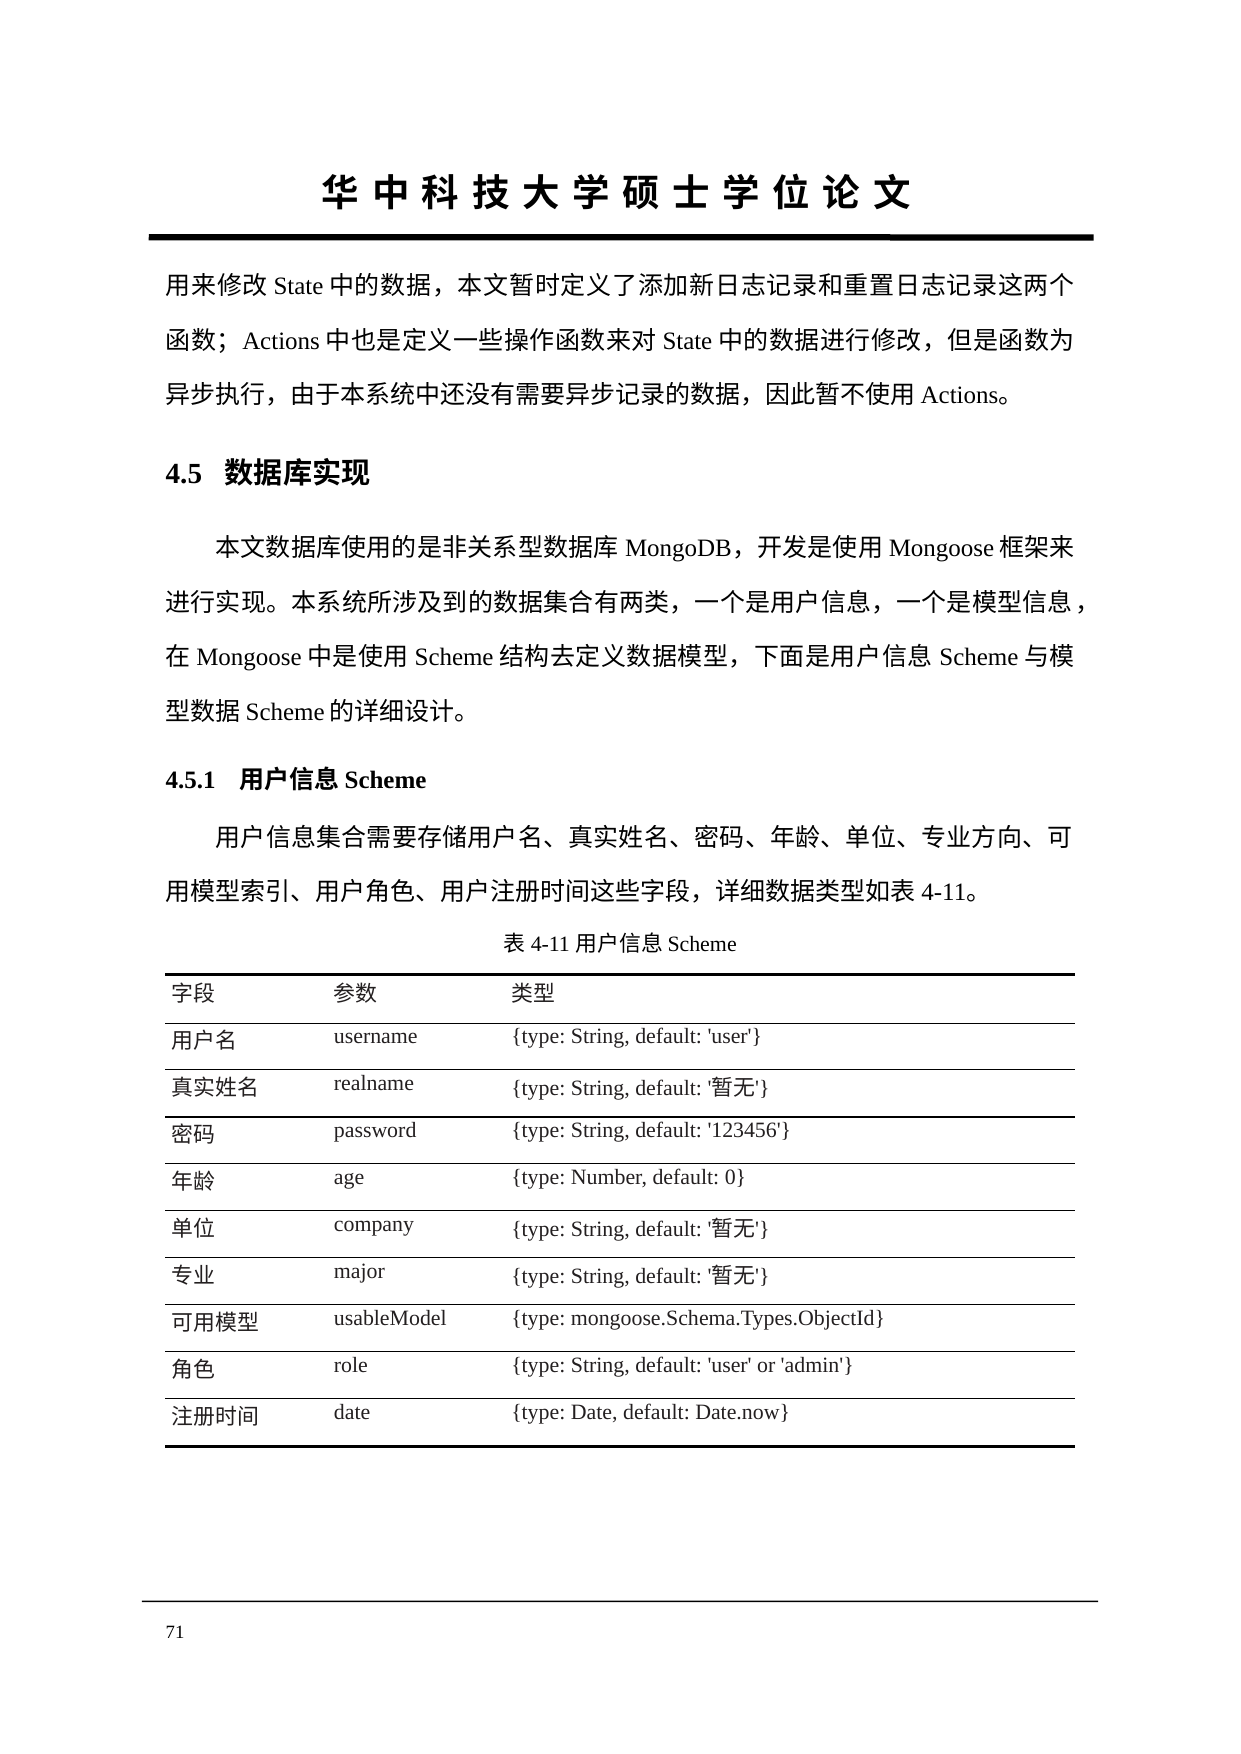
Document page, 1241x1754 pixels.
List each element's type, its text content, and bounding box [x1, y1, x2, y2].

table_cell {type: Date, default: Date.now} [505, 1399, 1075, 1445]
table_cell major [328, 1258, 505, 1304]
table_cell {type: String, default: '暂无'} [505, 1258, 1075, 1304]
table_cell usableModel [328, 1305, 505, 1351]
table_header 参数 [328, 976, 505, 1022]
table_cell {type: String, default: '暂无'} [505, 1211, 1075, 1257]
table_cell date [328, 1399, 505, 1445]
table_cell 用户名 [165, 1024, 328, 1069]
table_header 字段 [165, 976, 328, 1022]
table_cell username [328, 1024, 505, 1069]
table_cell 真实姓名 [165, 1070, 328, 1116]
table_cell {type: String, default: '暂无'} [505, 1070, 1075, 1116]
table_cell 注册时间 [165, 1399, 328, 1445]
table_cell 可用模型 [165, 1305, 328, 1351]
table_cell {type: String, default: 'user' or 'admin'} [505, 1352, 1075, 1398]
table_cell realname [328, 1070, 505, 1116]
table_cell company [328, 1211, 505, 1257]
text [165, 266, 1075, 411]
table_cell {type: String, default: 'user'} [505, 1024, 1075, 1069]
table_cell {type: Number, default: 0} [505, 1164, 1075, 1210]
table_header 类型 [505, 976, 1075, 1022]
text 本文数据库使用的是非关系型数据库MongoDB，开发是使用Mongoose框架来进行实现。本系统所涉及到的数据集合有两类，一个是用户信息，一个是模型信息，在Mongoose中是使用Scheme结构去定义数据模型，下面是用户信息Scheme与模型数据Scheme的详细设计。 [165, 528, 1075, 727]
table_cell 专业 [165, 1258, 328, 1304]
table_cell {type: mongoose.Schema.Types.ObjectId} [505, 1305, 1075, 1351]
table_cell age [328, 1164, 505, 1210]
table_cell {type: String, default: '123456'} [505, 1118, 1075, 1163]
table_cell 角色 [165, 1352, 328, 1398]
table_cell 单位 [165, 1211, 328, 1257]
table_cell role [328, 1352, 505, 1398]
subtitle 用户信息Scheme [165, 760, 1075, 796]
subtitle 数据库实现 [165, 450, 1075, 492]
table_cell password [328, 1118, 505, 1163]
table_cell 密码 [165, 1118, 328, 1163]
table_cell 年龄 [165, 1164, 328, 1210]
